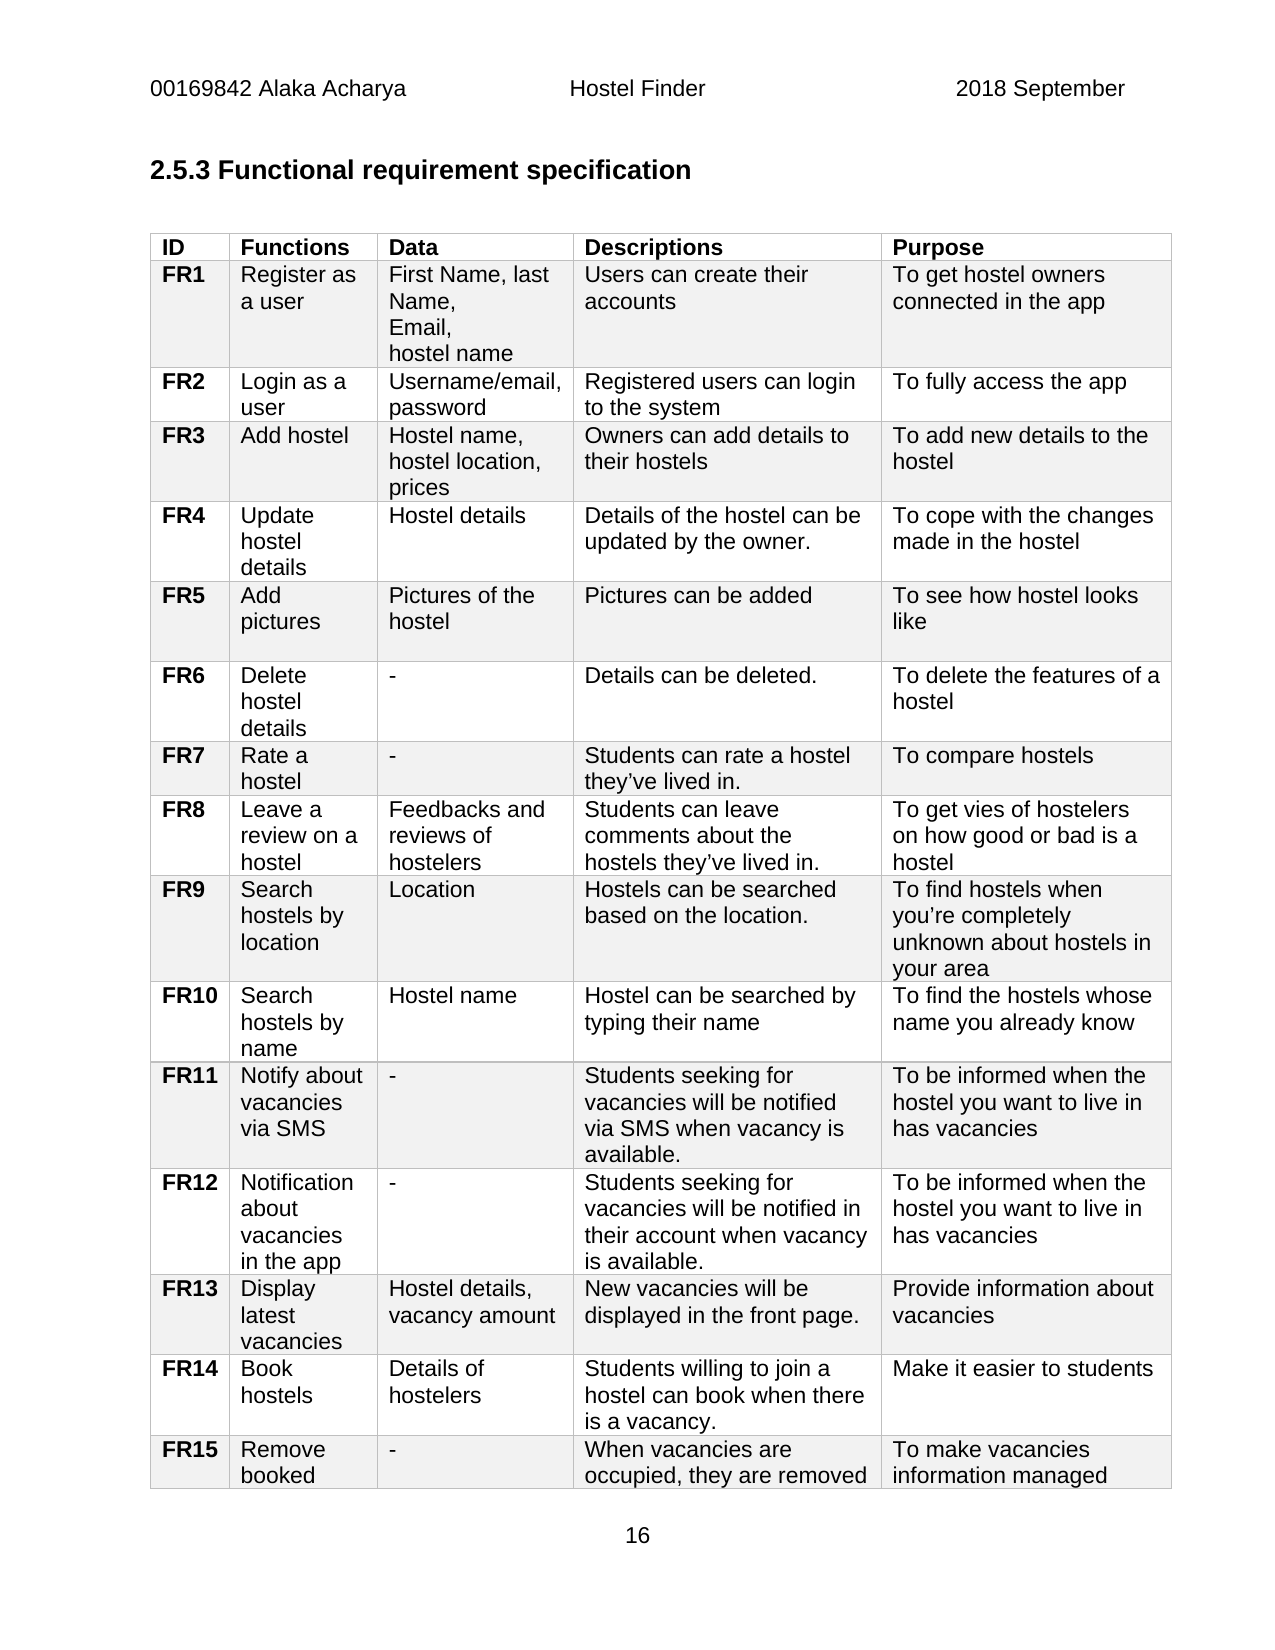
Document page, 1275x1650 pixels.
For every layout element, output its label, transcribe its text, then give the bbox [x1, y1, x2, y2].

table_header Descriptions [574, 234, 881, 260]
table_cell Details of the hostel can be updated by the owner. [574, 502, 881, 581]
table_cell - [378, 742, 573, 795]
table_cell Feedbacks and reviews of hostelers [378, 796, 573, 875]
table_cell FR8 [151, 796, 229, 875]
table_cell FR11 [151, 1063, 229, 1168]
table_cell Leave a review on a hostel [230, 796, 377, 875]
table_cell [230, 1436, 377, 1488]
table_cell To get hostel owners connected in the app [882, 261, 1171, 367]
table_cell New vacancies will be displayed in the front page. [574, 1275, 881, 1354]
table_cell Hostel name, hostel location, prices [378, 422, 573, 501]
table_cell Hostel name [378, 982, 573, 1061]
table_cell Hostel can be searched by typing their name [574, 982, 881, 1061]
table_cell To find hostels when you’re completely unknown about hostels in your area [882, 876, 1171, 981]
table_cell FR10 [151, 982, 229, 1061]
table_cell Hostel details [378, 502, 573, 581]
table_cell Provide information about vacancies [882, 1275, 1171, 1354]
table_cell - [378, 662, 573, 741]
table_cell FR15 [151, 1436, 229, 1488]
table_cell Pictures of the hostel [378, 582, 573, 661]
table_cell FR6 [151, 662, 229, 741]
table_cell Pictures can be added [574, 582, 881, 661]
table_cell Login as a user [230, 368, 377, 421]
table_cell Owners can add details to their hostels [574, 422, 881, 501]
table_cell To compare hostels [882, 742, 1171, 795]
table_cell Delete hostel details [230, 662, 377, 741]
table_cell First Name, last Name, Email, hostel name [378, 261, 573, 367]
table_cell To find the hostels whose name you already know [882, 982, 1171, 1061]
table_cell To see how hostel looks like [882, 582, 1171, 661]
table_cell Details of hostelers [378, 1355, 573, 1434]
table_cell Hostel details, vacancy amount [378, 1275, 573, 1354]
table_cell Students seeking for vacancies will be notified via SMS when vacancy is available. [574, 1063, 881, 1168]
table_cell Add hostel [230, 422, 377, 501]
table_cell Students seeking for vacancies will be notified in their account when vacancy is available. [574, 1169, 881, 1274]
table_cell Register as a user [230, 261, 377, 367]
table_cell FR1 [151, 261, 229, 367]
table_cell FR3 [151, 422, 229, 501]
table_cell FR13 [151, 1275, 229, 1354]
table_header Purpose [882, 234, 1171, 260]
table_header Data [378, 234, 573, 260]
table_cell Hostels can be searched based on the location. [574, 876, 881, 981]
table_cell FR14 [151, 1355, 229, 1434]
table_header ID [151, 234, 229, 260]
table_cell Students can rate a hostel they’ve lived in. [574, 742, 881, 795]
table_cell FR12 [151, 1169, 229, 1274]
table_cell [574, 1436, 881, 1488]
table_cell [882, 1436, 1171, 1488]
table_cell Registered users can login to the system [574, 368, 881, 421]
table_cell Students willing to join a hostel can book when there is a vacancy. [574, 1355, 881, 1434]
table_cell FR5 [151, 582, 229, 661]
table_cell To cope with the changes made in the hostel [882, 502, 1171, 581]
table_cell Rate a hostel [230, 742, 377, 795]
table_cell Search hostels by location [230, 876, 377, 981]
table_cell Notification about vacancies in the app [230, 1169, 377, 1274]
table_cell Location [378, 876, 573, 981]
table_cell Details can be deleted. [574, 662, 881, 741]
table_cell Notify about vacancies via SMS [230, 1063, 377, 1168]
table_cell Display latest vacancies [230, 1275, 377, 1354]
table_cell Username/email, password [378, 368, 573, 421]
table_cell Search hostels by name [230, 982, 377, 1061]
table_cell Book hostels [230, 1355, 377, 1434]
table_cell FR4 [151, 502, 229, 581]
table_cell Users can create their accounts [574, 261, 881, 367]
table_cell Make it easier to students [882, 1355, 1171, 1434]
table_cell To be informed when the hostel you want to live in has vacancies [882, 1169, 1171, 1274]
table_cell FR7 [151, 742, 229, 795]
table_cell Students can leave comments about the hostels they’ve lived in. [574, 796, 881, 875]
table_cell - [378, 1436, 573, 1488]
table_cell Update hostel details [230, 502, 377, 581]
table_cell To get vies of hostelers on how good or bad is a hostel [882, 796, 1171, 875]
table_cell FR2 [151, 368, 229, 421]
table_cell - [378, 1063, 573, 1168]
subtitle 2.5.3 Functional requirement specification [150, 154, 1125, 185]
table_cell To fully access the app [882, 368, 1171, 421]
table_cell Add pictures [230, 582, 377, 661]
table_header Functions [230, 234, 377, 260]
table_cell To delete the features of a hostel [882, 662, 1171, 741]
table_cell To be informed when the hostel you want to live in has vacancies [882, 1063, 1171, 1168]
table_cell To add new details to the hostel [882, 422, 1171, 501]
table_cell FR9 [151, 876, 229, 981]
table_cell - [378, 1169, 573, 1274]
